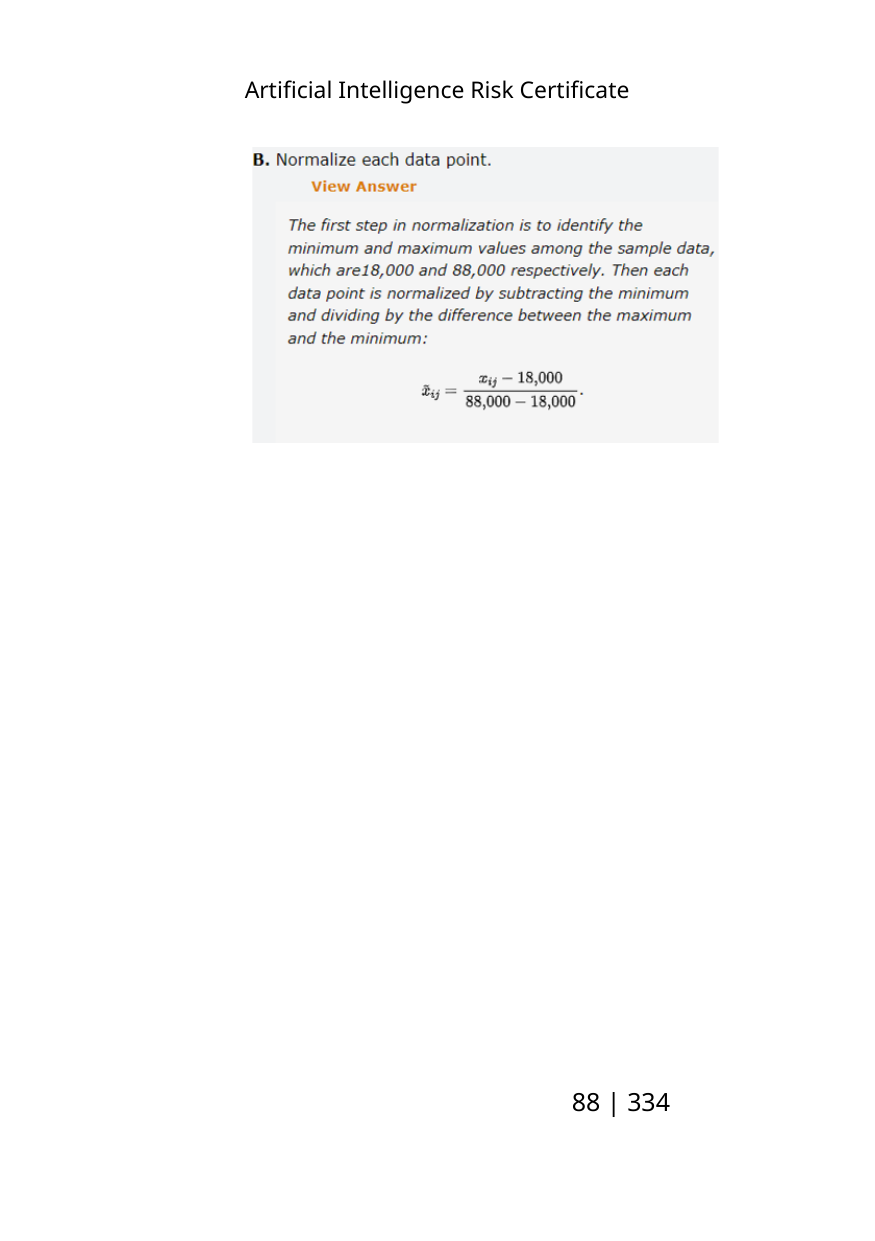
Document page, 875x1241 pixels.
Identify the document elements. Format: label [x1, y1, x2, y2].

picture [252, 147, 719, 443]
